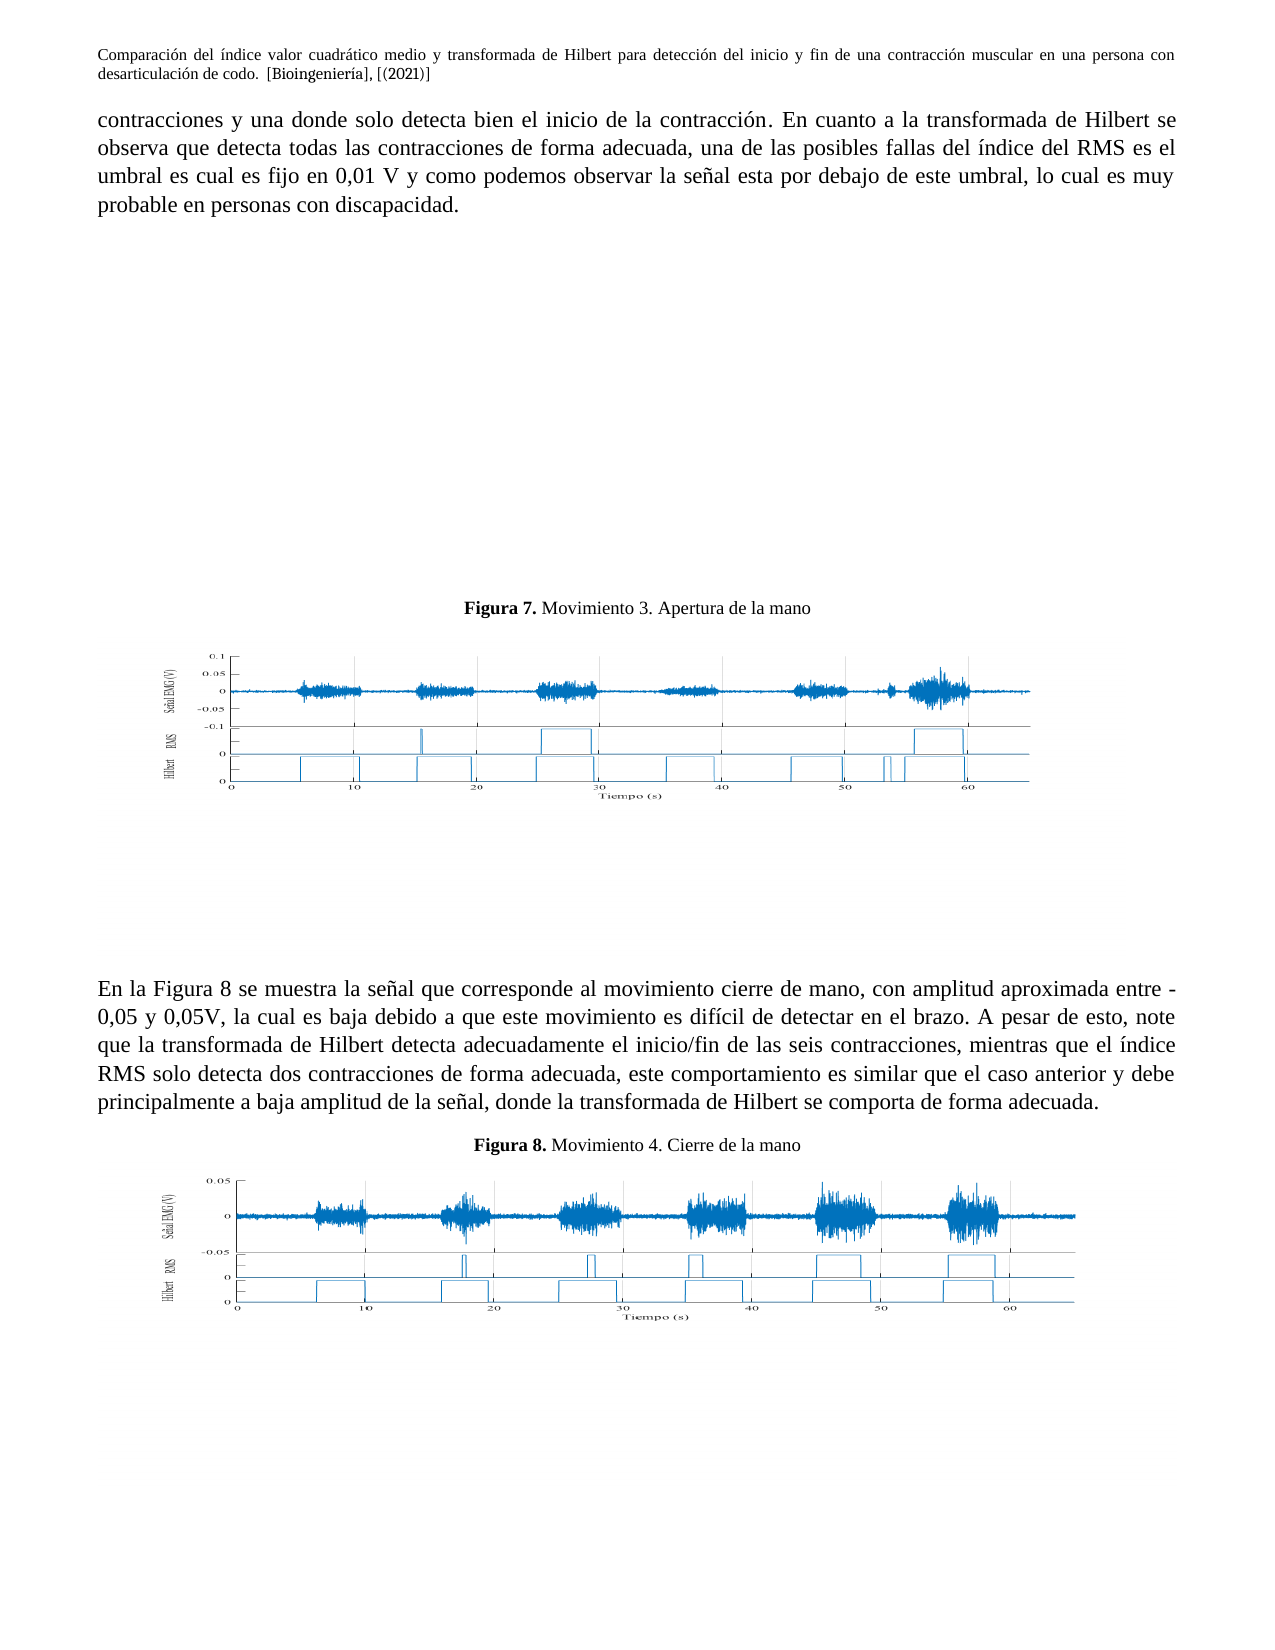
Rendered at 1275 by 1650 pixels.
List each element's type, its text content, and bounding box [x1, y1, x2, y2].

text Figura 8. Movimiento 4. Cierre de la mano [97, 1133, 1177, 1155]
text En la Figura 8 se muestra la señal que corresponde al movimiento cierre de mano, con amplitud aproximada entre -0,05 y 0,05V, la cual es baja debido a que este movimiento es difícil de detectar en el brazo. A pesar de esto, note que la transformada de Hilbert detecta adecuadamente el inicio/fin de las seis contracciones, mientras que el índice RMS solo detecta dos contracciones de forma adecuada, este comportamiento es similar que el caso anterior y debe principalmente a baja amplitud de la señal, donde la transformada de Hilbert se comporta de forma adecuada. [97, 974, 1177, 1115]
text Figura 7. Movimiento 3. Apertura de la mano [97, 597, 1177, 618]
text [97, 106, 1177, 217]
picture [97, 1156, 1178, 1486]
picture [97, 632, 1127, 956]
